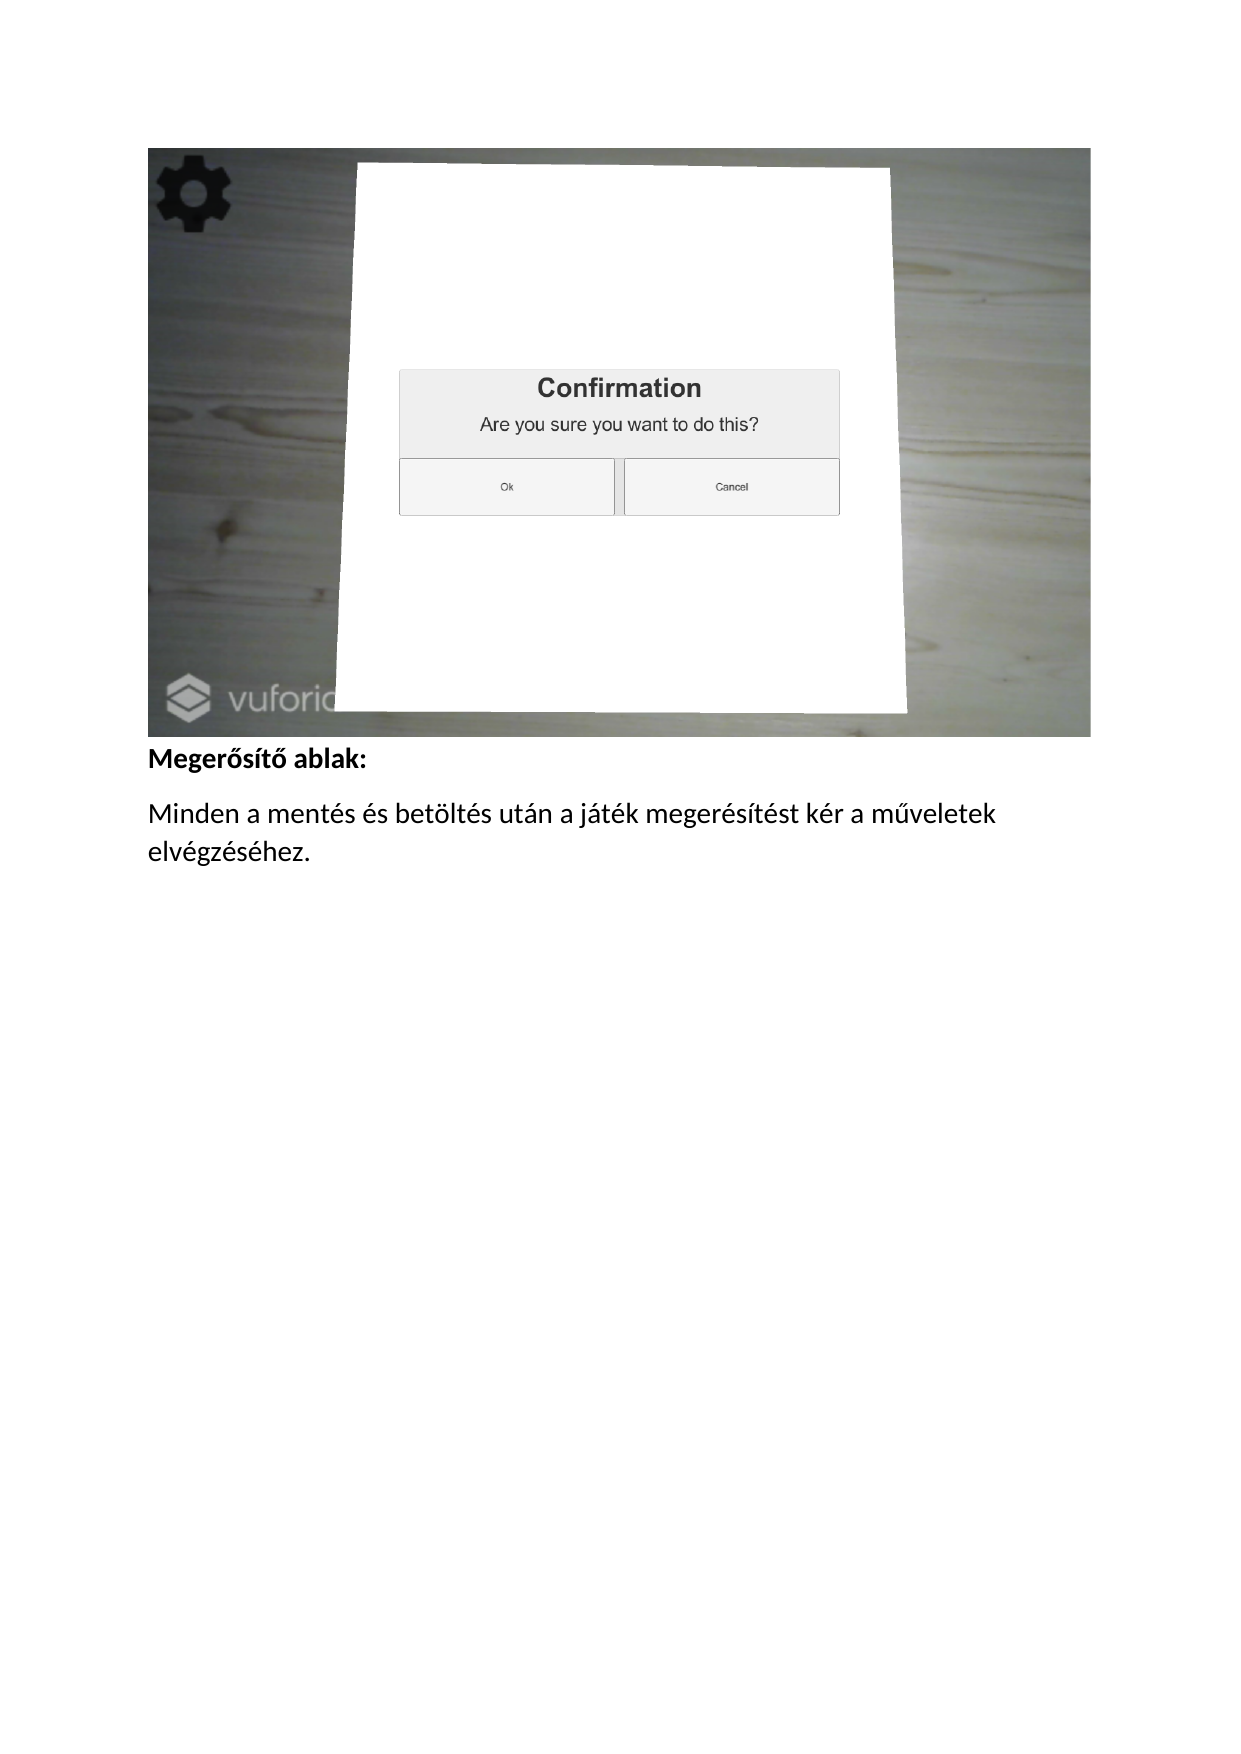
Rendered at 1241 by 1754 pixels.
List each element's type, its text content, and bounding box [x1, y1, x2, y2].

picture [148, 148, 1091, 737]
text Minden a mentés és betöltés után a játék megerésítést kér a műveletek elvégzéséhez. [148, 795, 1093, 899]
